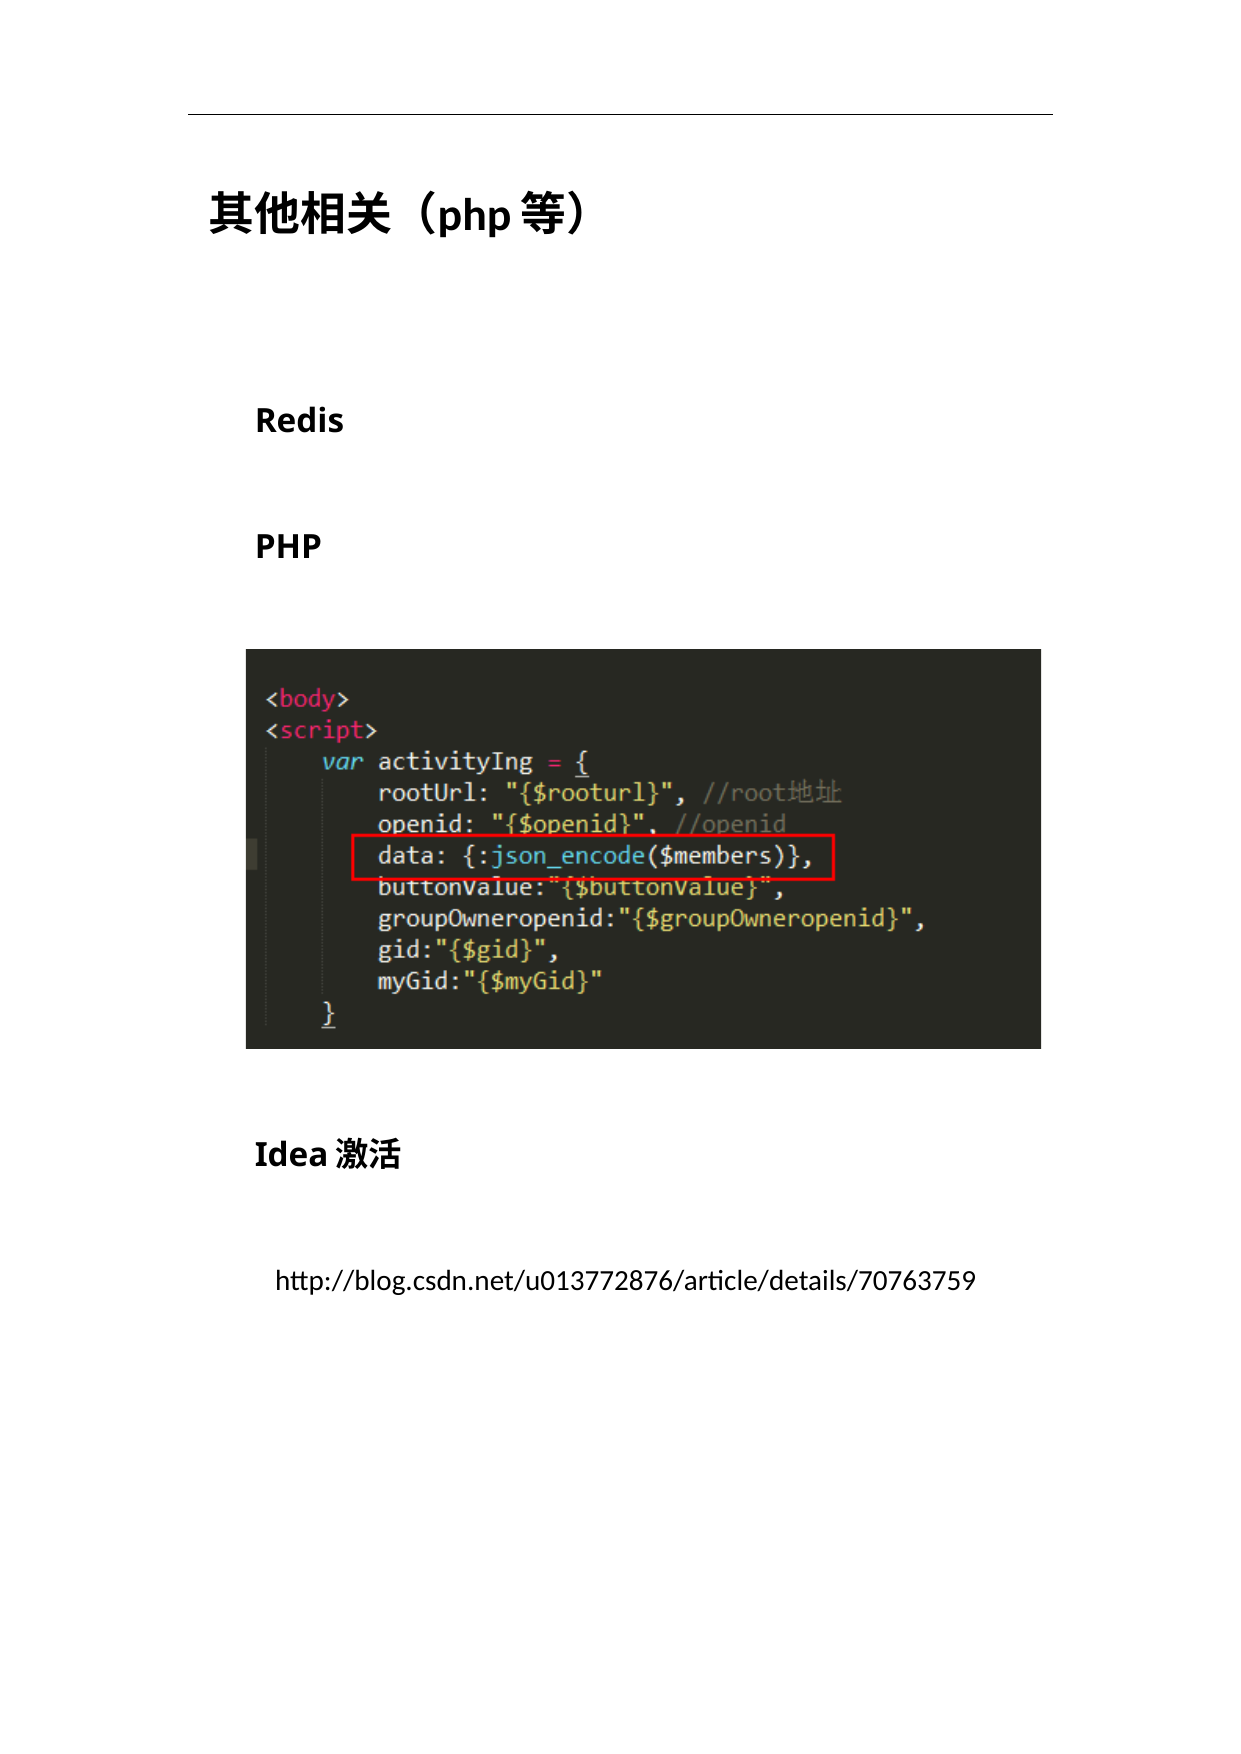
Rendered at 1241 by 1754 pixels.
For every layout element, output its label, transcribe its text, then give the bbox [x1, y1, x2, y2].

subtitle Redis [187, 387, 1053, 452]
picture [245, 649, 1042, 1049]
subtitle 其他相关（php等） [187, 162, 1053, 259]
text http://blog.csdn.net/u013772876/article/details/70763759 [187, 1247, 1053, 1312]
subtitle Idea激活 [187, 1120, 1053, 1185]
subtitle PHP [187, 513, 1053, 578]
